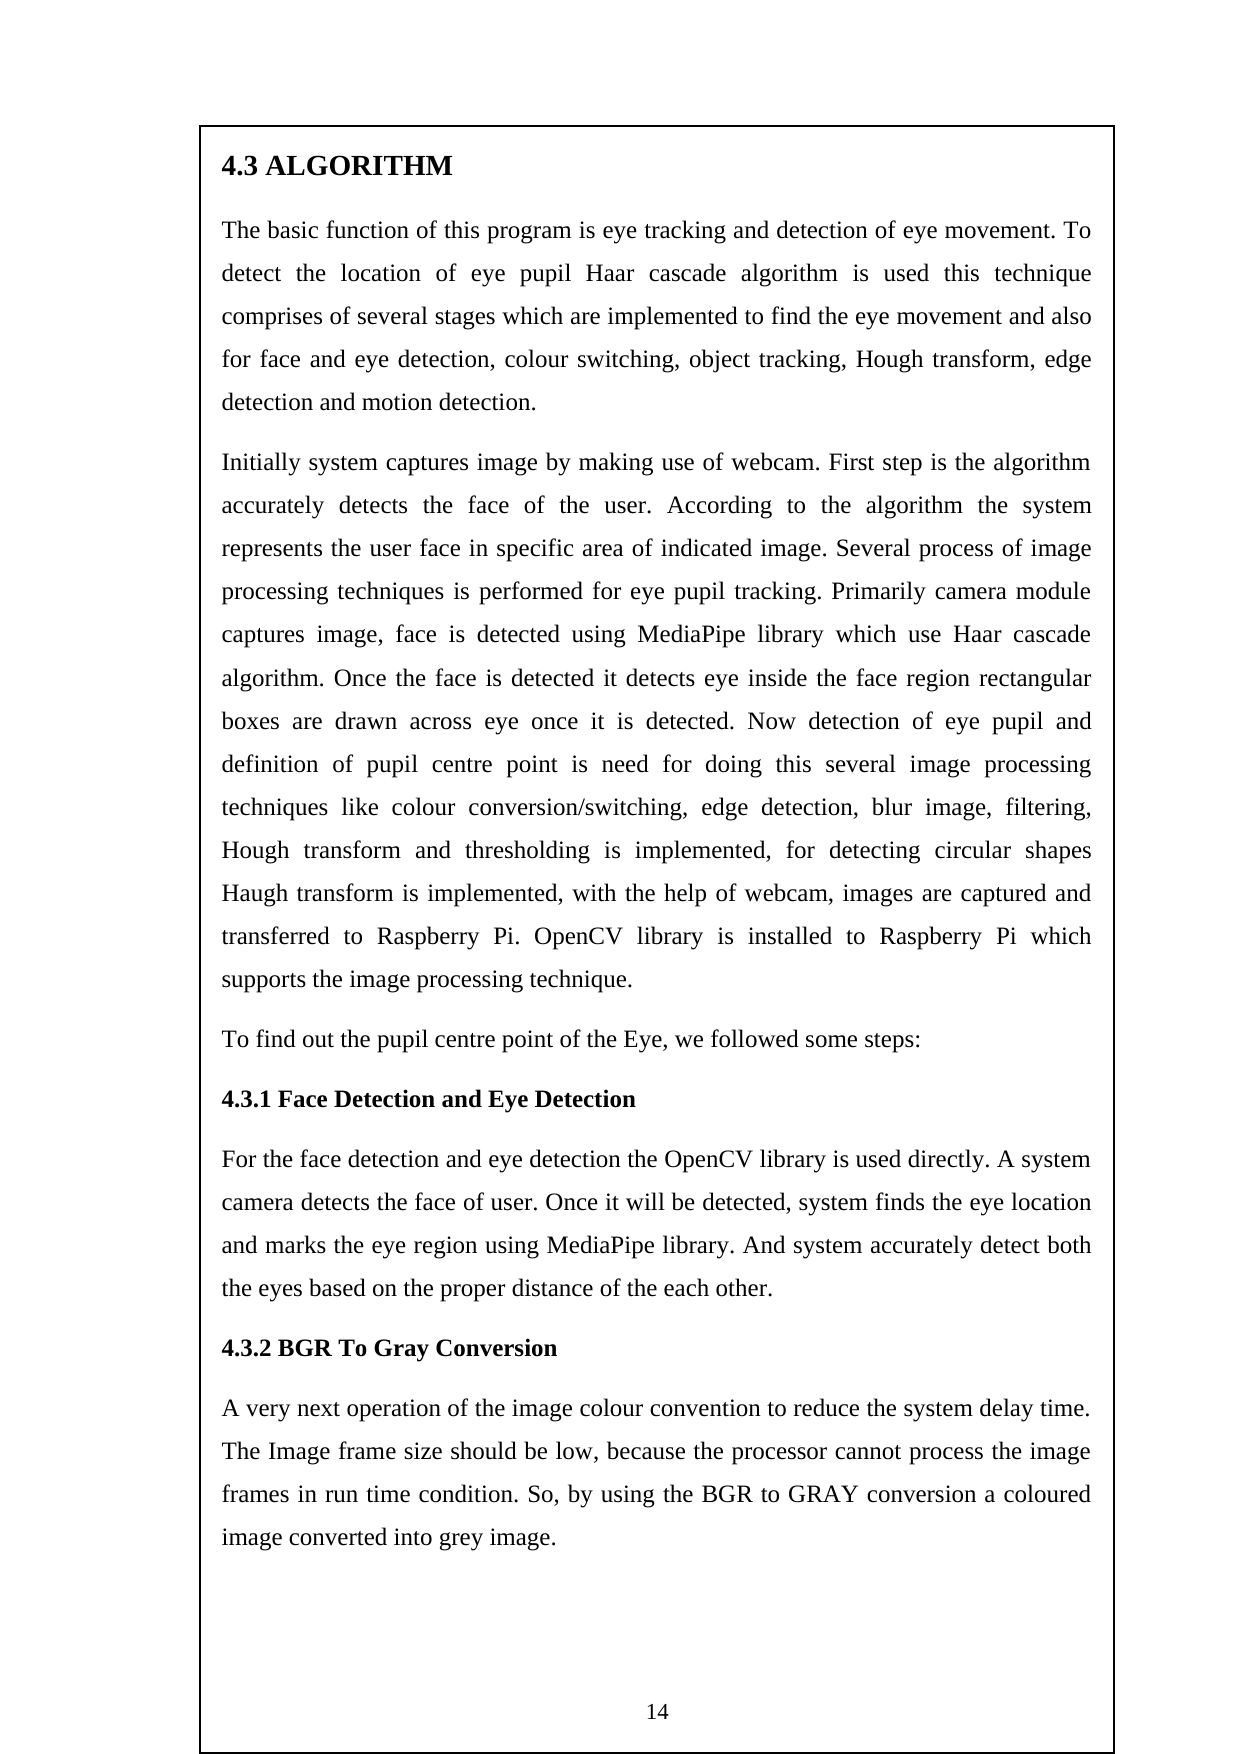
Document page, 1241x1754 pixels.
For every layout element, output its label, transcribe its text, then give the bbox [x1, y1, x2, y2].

text 4.3 ALGORITHM [221, 148, 1092, 181]
text Initially system captures image by making use of webcam. First step is the algorithm accurately detects the face of the user. According to the algorithm the system represents the user face in specific area of indicated image. Several process of image processing techniques is performed for eye pupil tracking. Primarily camera module captures image, face is detected using MediaPipe library which use Haar cascade algorithm. Once the face is detected it detects eye inside the face region rectangular boxes are drawn across eye once it is detected. Now detection of eye pupil and definition of pupil centre point is need for doing this several image processing techniques like colour conversion/switching, edge detection, blur image, filtering, Hough transform and thresholding is implemented, for detecting circular shapes Haugh transform is implemented, with the help of webcam, images are captured and transferred to Raspberry Pi. OpenCV library is installed to Raspberry Pi which supports the image processing technique. [221, 447, 1092, 993]
text A very next operation of the image colour convention to reduce the system delay time. The Image frame size should be low, because the processor cannot process the image frames in run time condition. So, by using the BGR to GRAY conversion a coloured image converted into grey image. [221, 1393, 1092, 1551]
text To find out the pupil centre point of the Eye, we followed some steps: [221, 1024, 1092, 1053]
text For the face detection and eye detection the OpenCV library is used directly. A system camera detects the face of user. Once it will be detected, system finds the eye location and marks the eye region using MediaPipe library. And system accurately detect both the eyes based on the proper distance of the each other. [221, 1144, 1092, 1302]
text 4.3.2 BGR To Gray Conversion [221, 1333, 1092, 1362]
text 4.3.1 Face Detection and Eye Detection [221, 1084, 1092, 1113]
text The basic function of this program is eye tracking and detection of eye movement. To detect the location of eye pupil Haar cascade algorithm is used this technique comprises of several stages which are implemented to find the eye movement and also for face and eye detection, colour switching, object tracking, Hough transform, edge detection and motion detection. [221, 215, 1092, 416]
